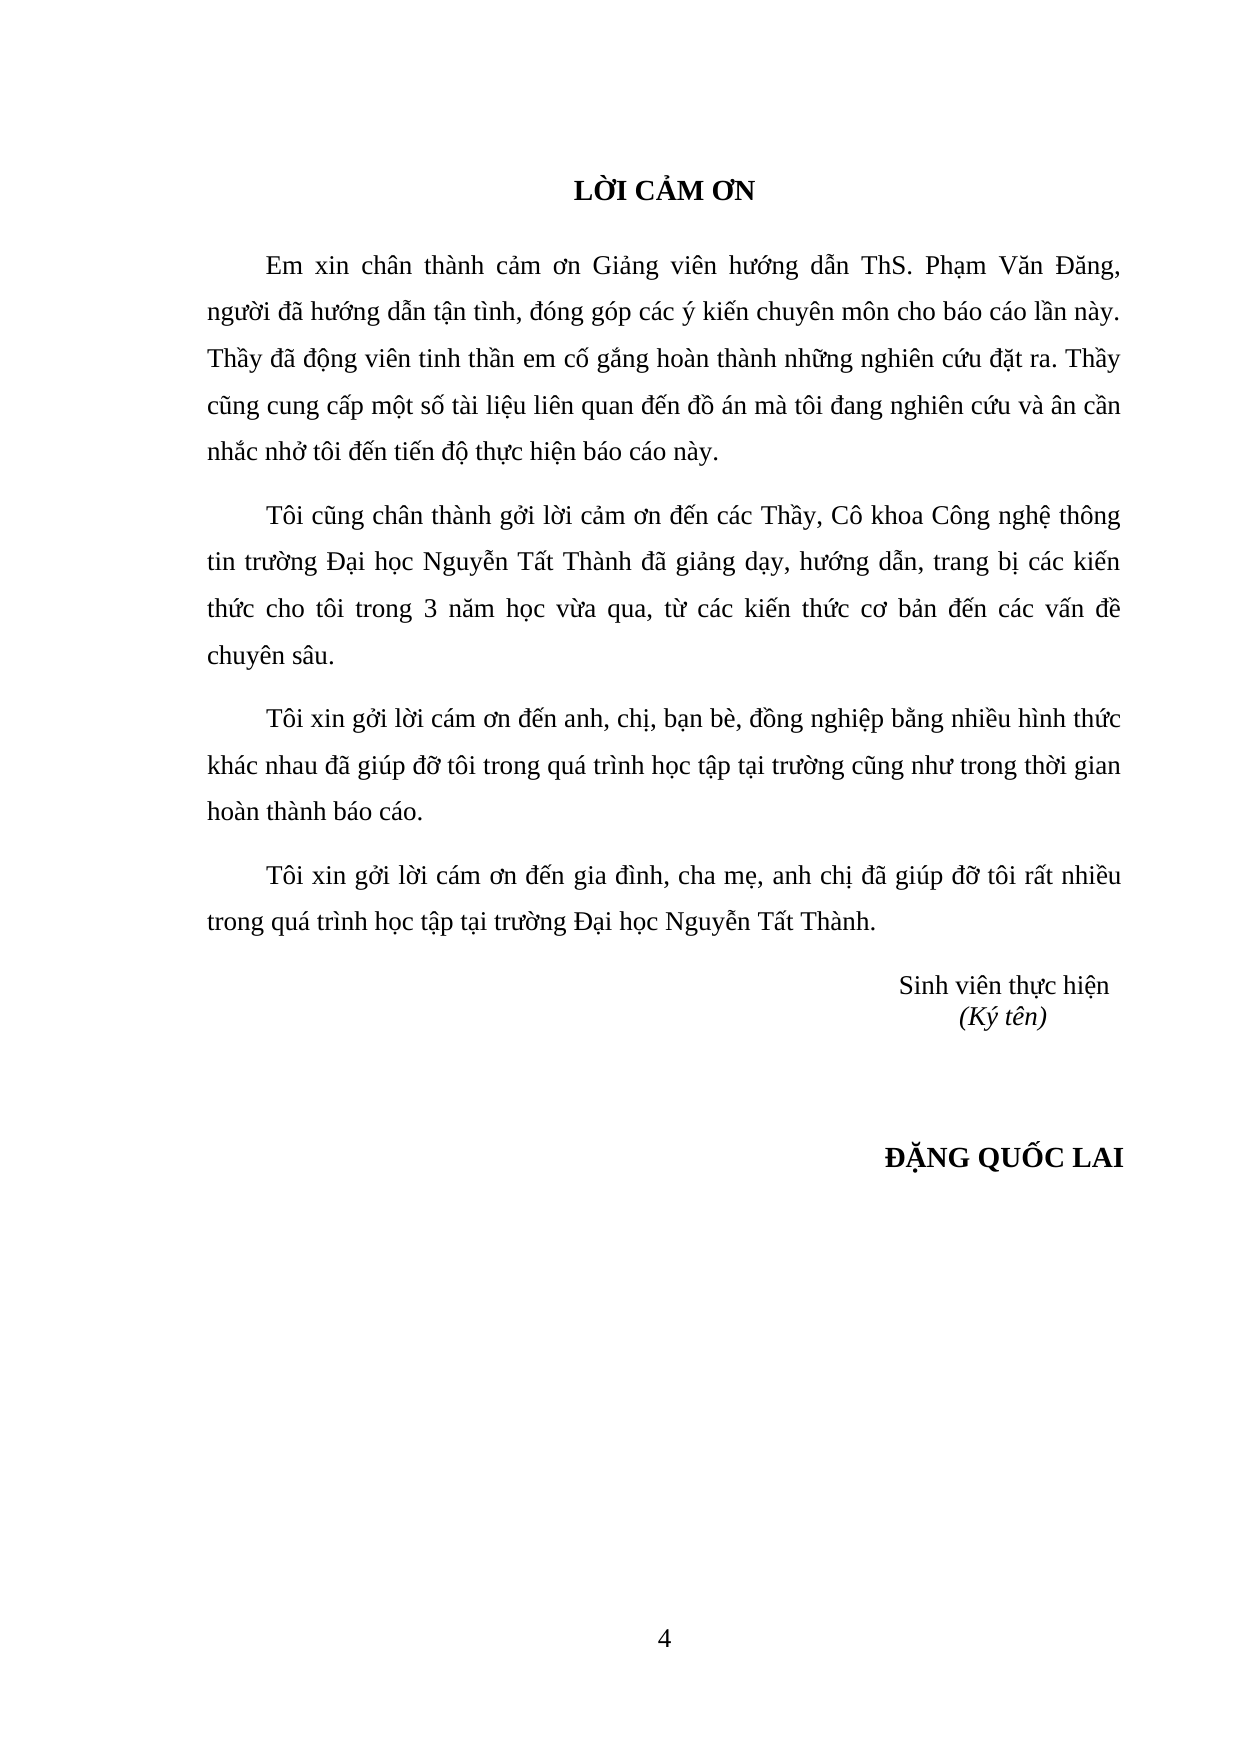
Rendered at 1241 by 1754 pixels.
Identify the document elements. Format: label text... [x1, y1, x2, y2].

text (Ký tên) [207, 1000, 1122, 1031]
text Tôi xin gởi lời cám ơn đến anh, chị, bạn bè, đồng nghiệp bằng nhiều hình thức khác nhau đã giúp đỡ tôi trong quá trình học tập tại trường cũng như trong thời gian hoàn thành báo cáo. [207, 702, 1122, 827]
text Em xin chân thành cảm ơn Giảng viên hướng dẫn ThS. Phạm Văn Đăng, người đã hướng dẫn tận tình, đóng góp các ý kiến chuyên môn cho báo cáo lần này. Thầy đã động viên tinh thần em cố gắng hoàn thành những nghiên cứu đặt ra. Thầy cũng cung cấp một số tài liệu liên quan đến đồ án mà tôi đang nghiên cứu và ân cần nhắc nhở tôi đến tiến độ thực hiện báo cáo này. [207, 249, 1122, 467]
list LỜI CẢM ƠN [207, 173, 1122, 206]
text Tôi cũng chân thành gởi lời cảm ơn đến các Thầy, Cô khoa Công nghệ thông tin trường Đại học Nguyễn Tất Thành đã giảng dạy, hướng dẫn, trang bị các kiến thức cho tôi trong 3 năm học vừa qua, từ các kiến thức cơ bản đến các vấn đề chuyên sâu. [207, 499, 1122, 670]
text Sinh viên thực hiện [207, 969, 1122, 1000]
text Tôi xin gởi lời cám ơn đến gia đình, cha mẹ, anh chị đã giúp đỡ tôi rất nhiều trong quá trình học tập tại trường Đại học Nguyễn Tất Thành. [207, 859, 1122, 937]
text ĐẶNG QUỐC LAI [207, 1140, 1122, 1173]
